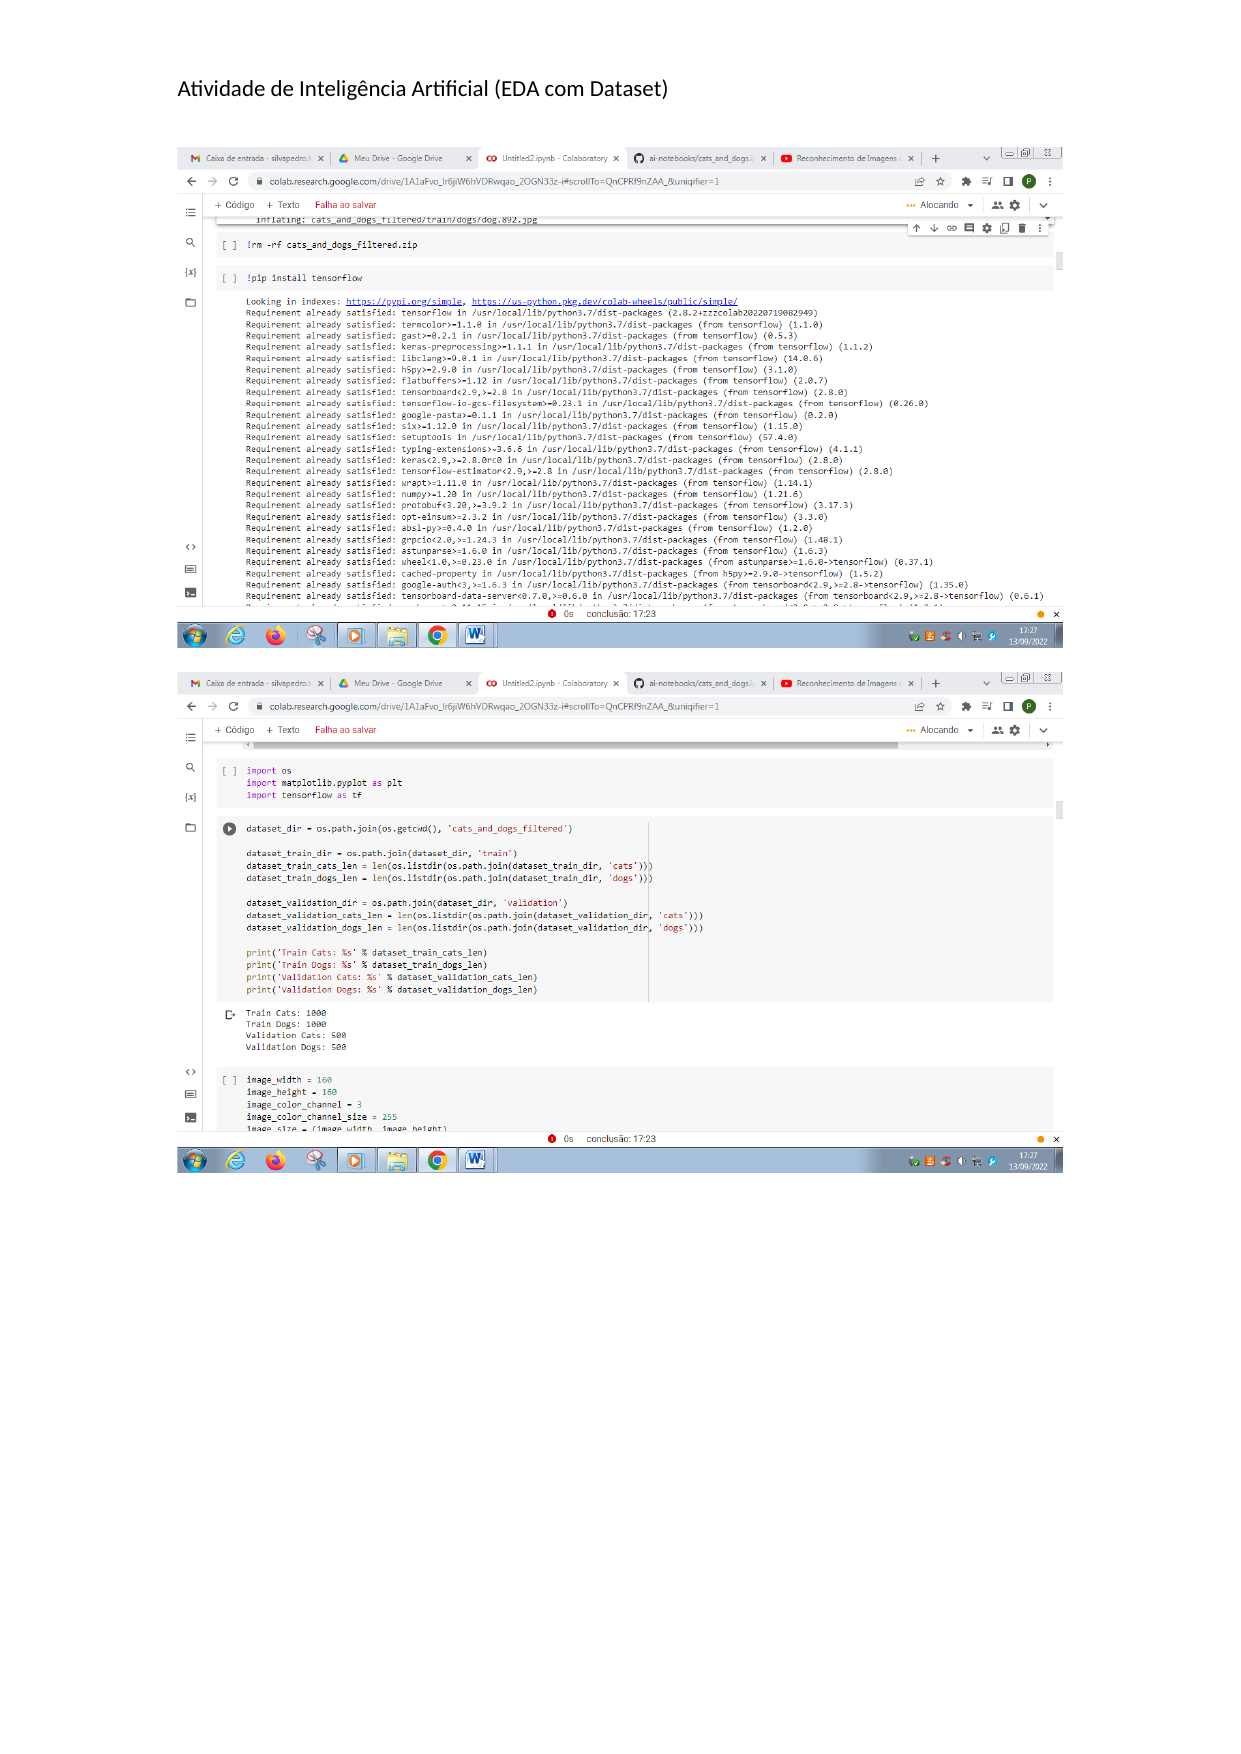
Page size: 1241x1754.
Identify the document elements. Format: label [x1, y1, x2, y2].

picture [177, 147, 1063, 648]
picture [177, 672, 1063, 1173]
